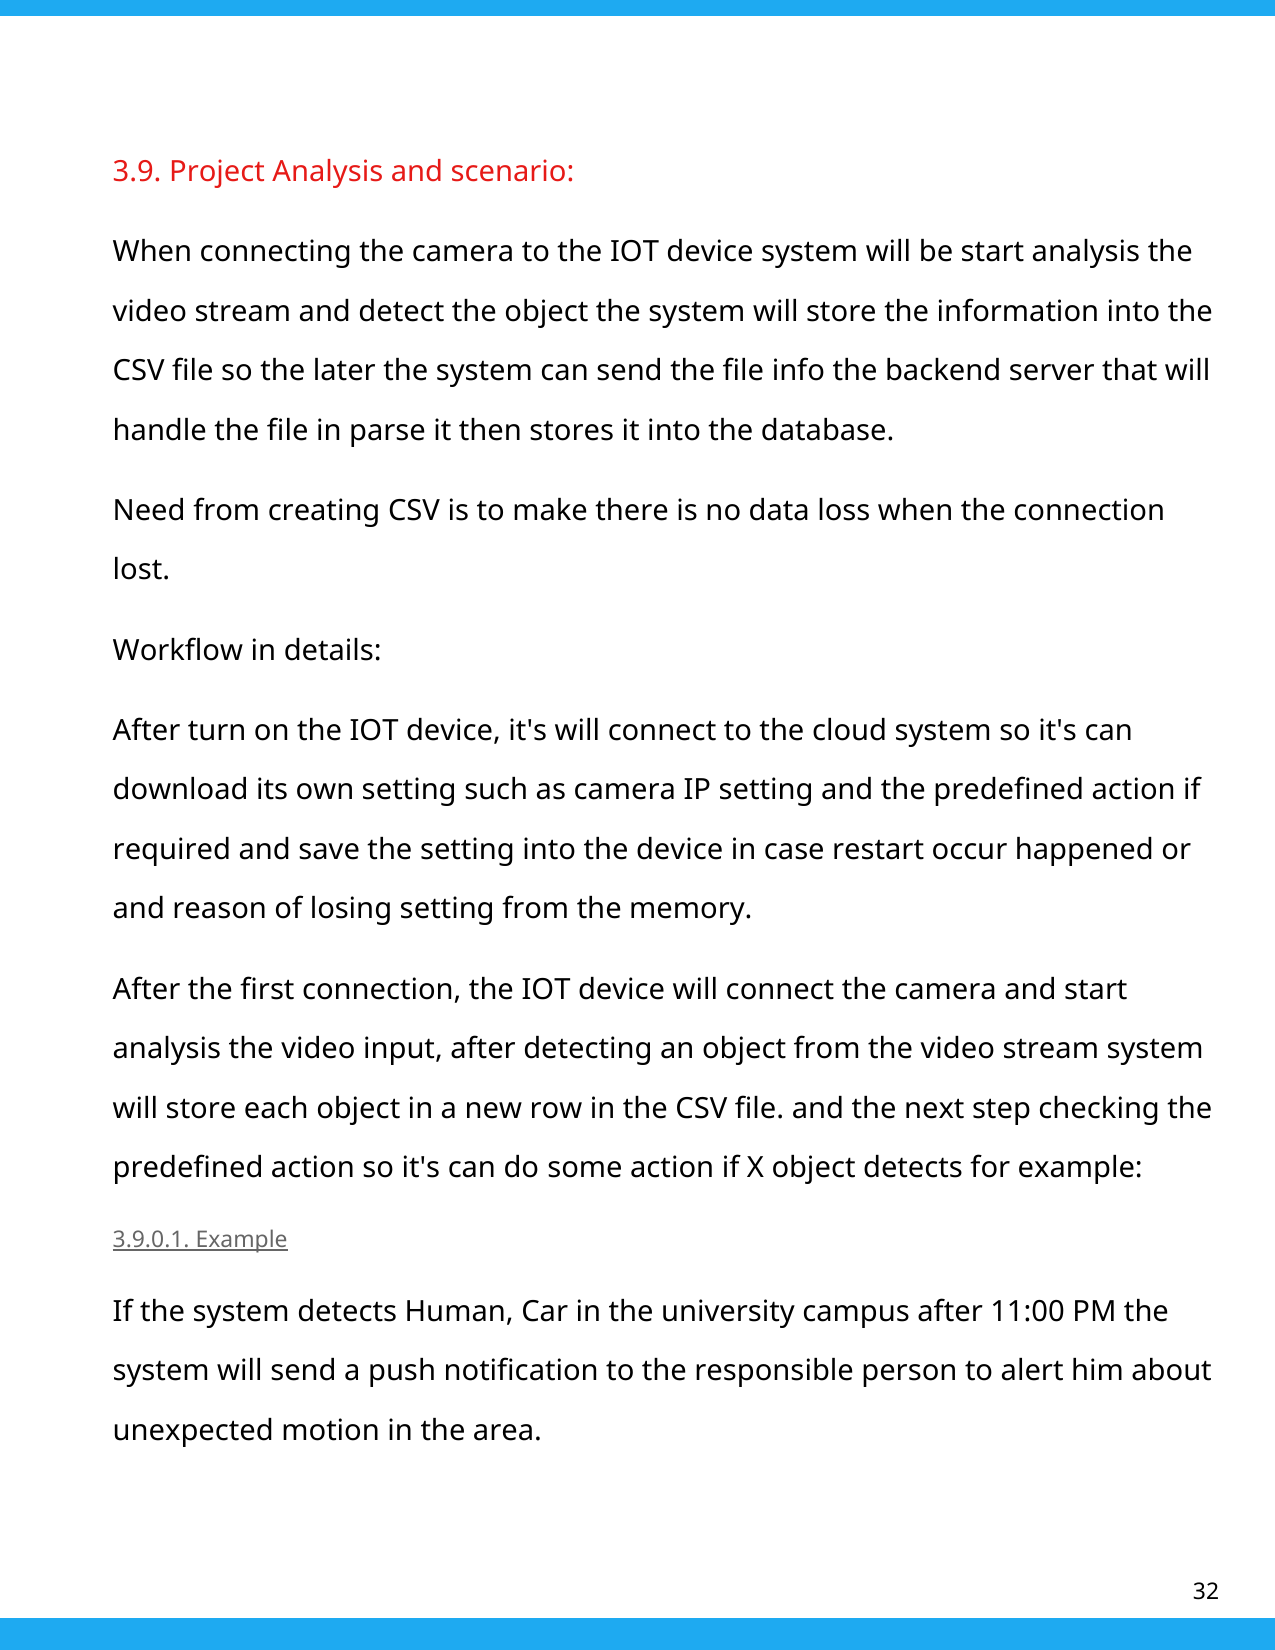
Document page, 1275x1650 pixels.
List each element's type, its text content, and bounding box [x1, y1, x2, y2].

text When connecting the camera to the IOT device system will be start analysis the video stream and detect the object the system will store the information into the CSV file so the later the system can send the file info the backend server that will handle the file in parse it then stores it into the database. [112, 230, 1219, 448]
picture [0, 0, 1275, 16]
text If the system detects Human, Car in the university campus after 11:00 PM the system will send a push notification to the responsible person to alert him about unexpected motion in the area. [112, 1290, 1219, 1449]
subtitle 3.9.0.1. Example [112, 1222, 1219, 1254]
text After the first connection, the IOT device will connect the camera and start analysis the video input, after detecting an object from the video stream system will store each object in a new row in the CSV file. and the next step checking the predefined action so it's can do some action if X object detects for example: [112, 968, 1219, 1186]
subtitle 3.9. Project Analysis and scenario: [112, 150, 1219, 190]
picture [0, 1618, 1275, 1650]
text Workflow in details: [112, 629, 1219, 668]
text After turn on the IOT device, it's will connect to the cloud system so it's can download its own setting such as camera IP setting and the predefined action if required and save the setting into the device in case restart occur happened or and reason of losing setting from the memory. [112, 709, 1219, 927]
text Need from creating CSV is to make there is no data loss when the connection lost. [112, 489, 1219, 588]
